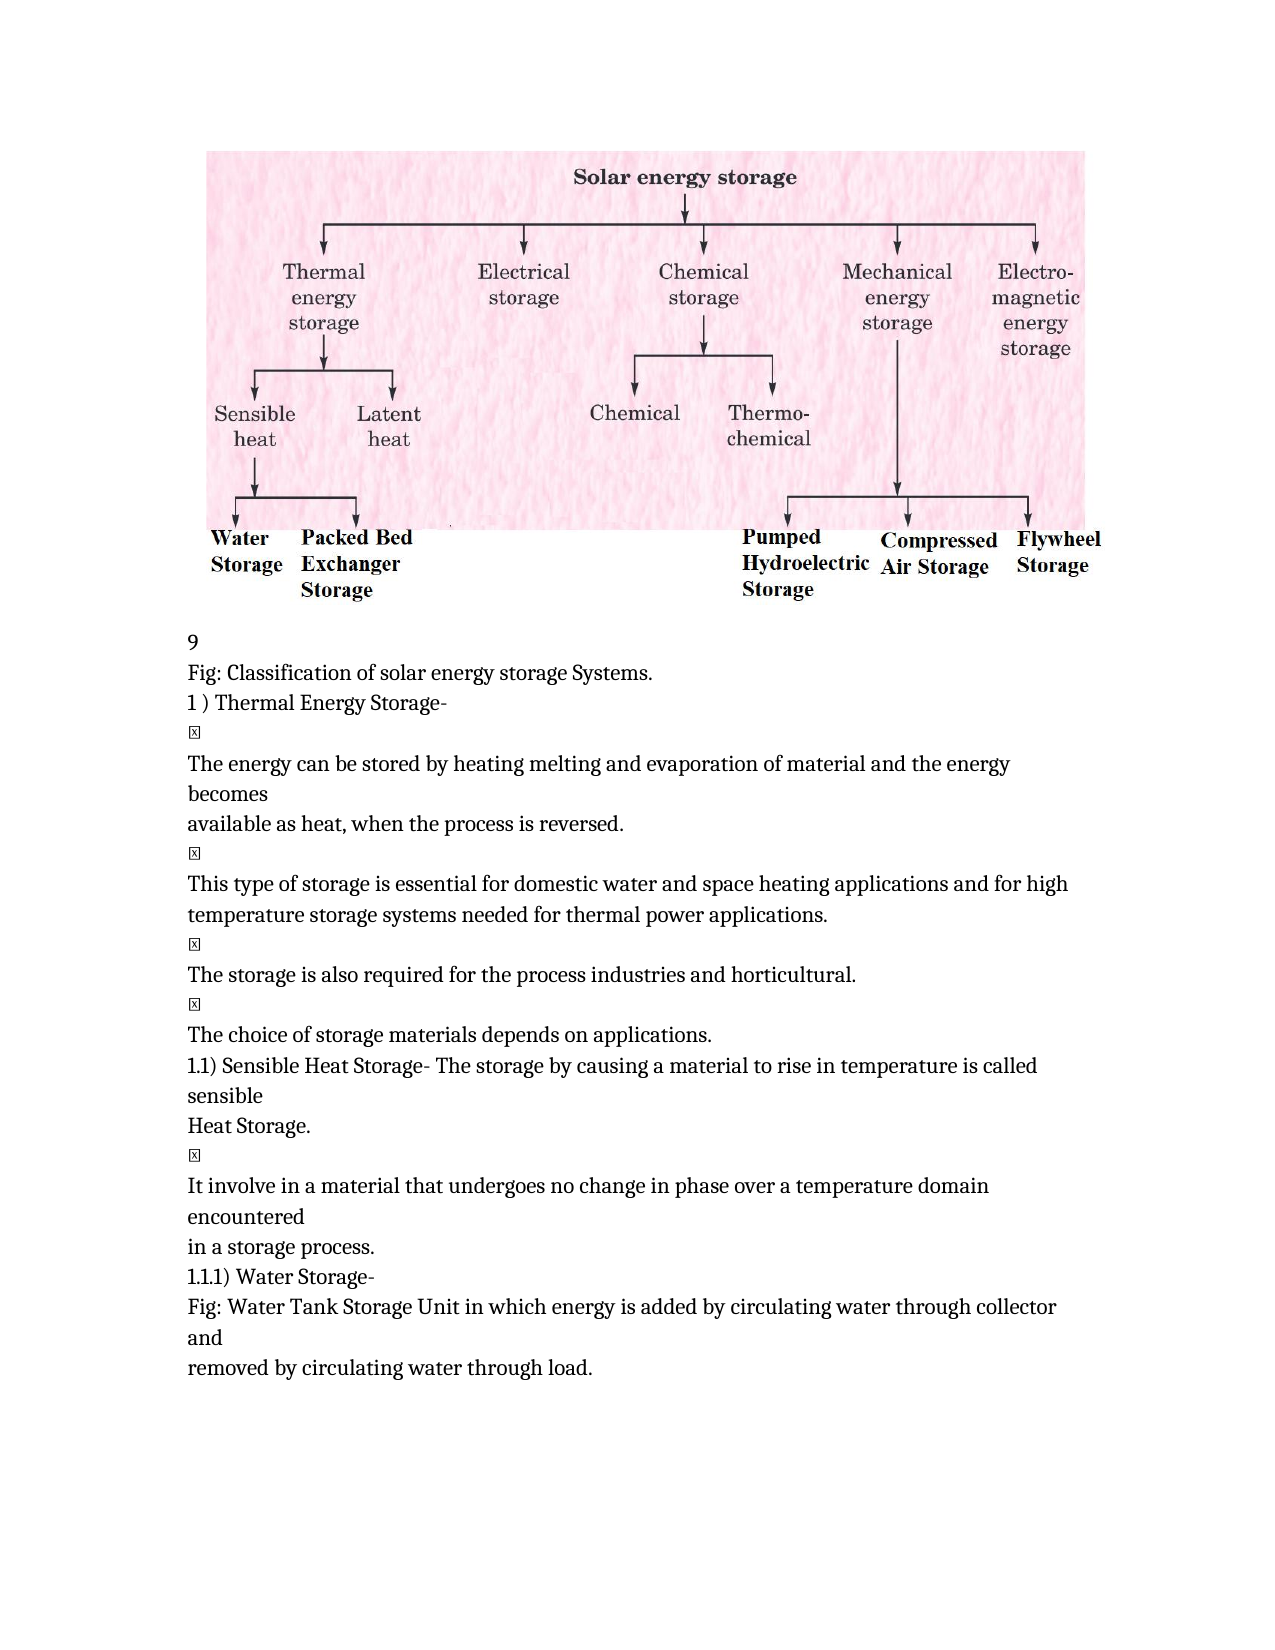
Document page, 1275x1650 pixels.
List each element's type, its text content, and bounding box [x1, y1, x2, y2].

picture [206, 150, 1107, 605]
text 9 Fig: Classification of solar energy storage Systems. 1 ) Thermal Energy Storage-  The energy can be stored by heating melting and evaporation of material and the energy becomes available as heat, when the process is reversed.  This type of storage is essential for domestic water and space heating applications and for high temperature storage systems needed for thermal power applications.  The storage is also required for the process industries and horticultural.  The choice of storage materials depends on applications. 1.1) Sensible Heat Storage- The storage by causing a material to rise in temperature is called sensible Heat Storage.  It involve in a material that undergoes no change in phase over a temperature domain encountered in a storage process. 1.1.1) Water Storage- Fig: Water Tank Storage Unit in which energy is added by circulating water through collector and removed by circulating water through load. [187, 629, 1087, 1381]
